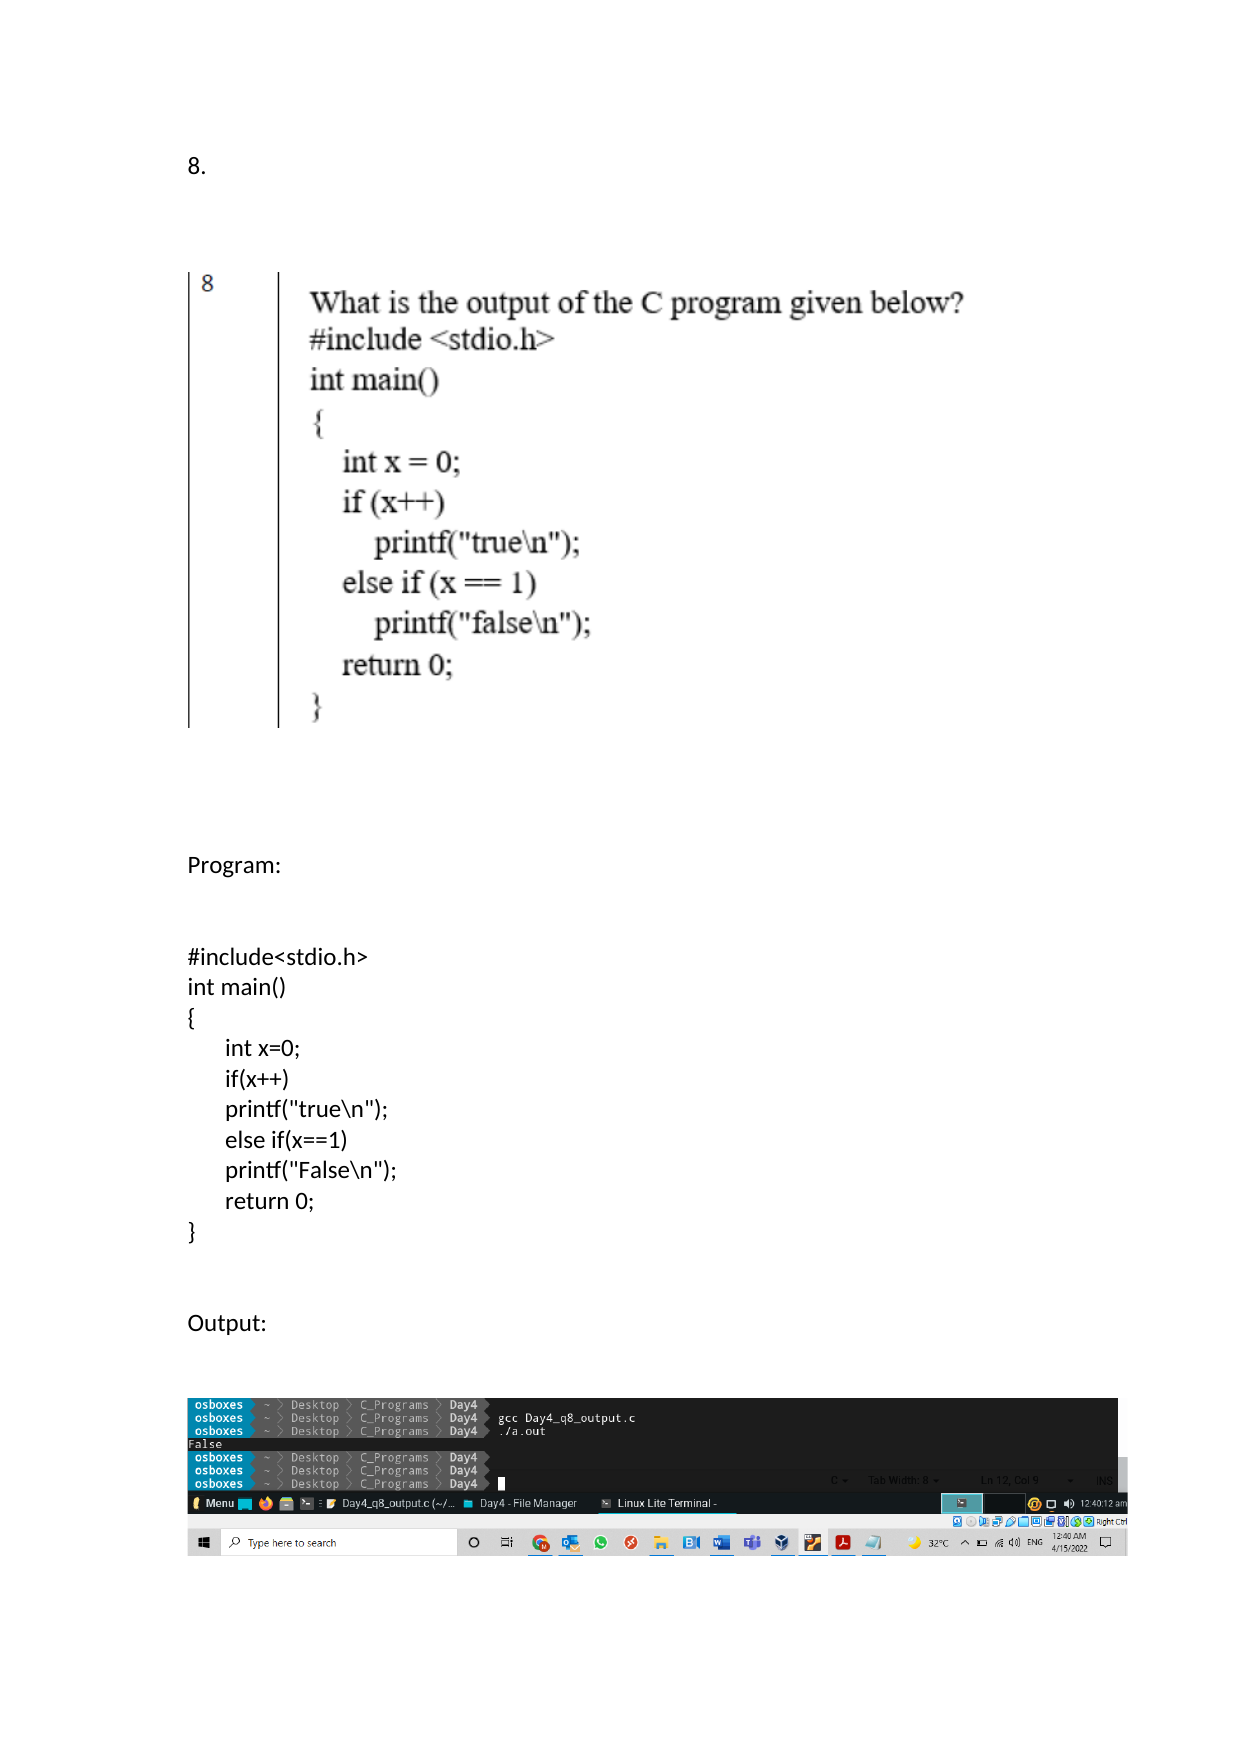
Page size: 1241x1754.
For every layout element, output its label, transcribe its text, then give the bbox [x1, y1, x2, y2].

text #include<stdio.h> [187, 941, 1090, 971]
text { [187, 1002, 1090, 1032]
text int main() [187, 971, 1090, 1002]
picture [187, 272, 979, 728]
text if(x++) [187, 1063, 1090, 1093]
text } [187, 1216, 1090, 1246]
text printf("true\n"); [187, 1093, 1090, 1124]
picture [187, 1398, 1128, 1556]
text int x=0; [187, 1032, 1090, 1063]
text else if(x==1) [187, 1124, 1090, 1154]
text Output: [187, 1307, 1090, 1338]
text Program: [187, 849, 1090, 880]
text printf("False\n"); [187, 1154, 1090, 1185]
text return 0; [187, 1185, 1090, 1216]
